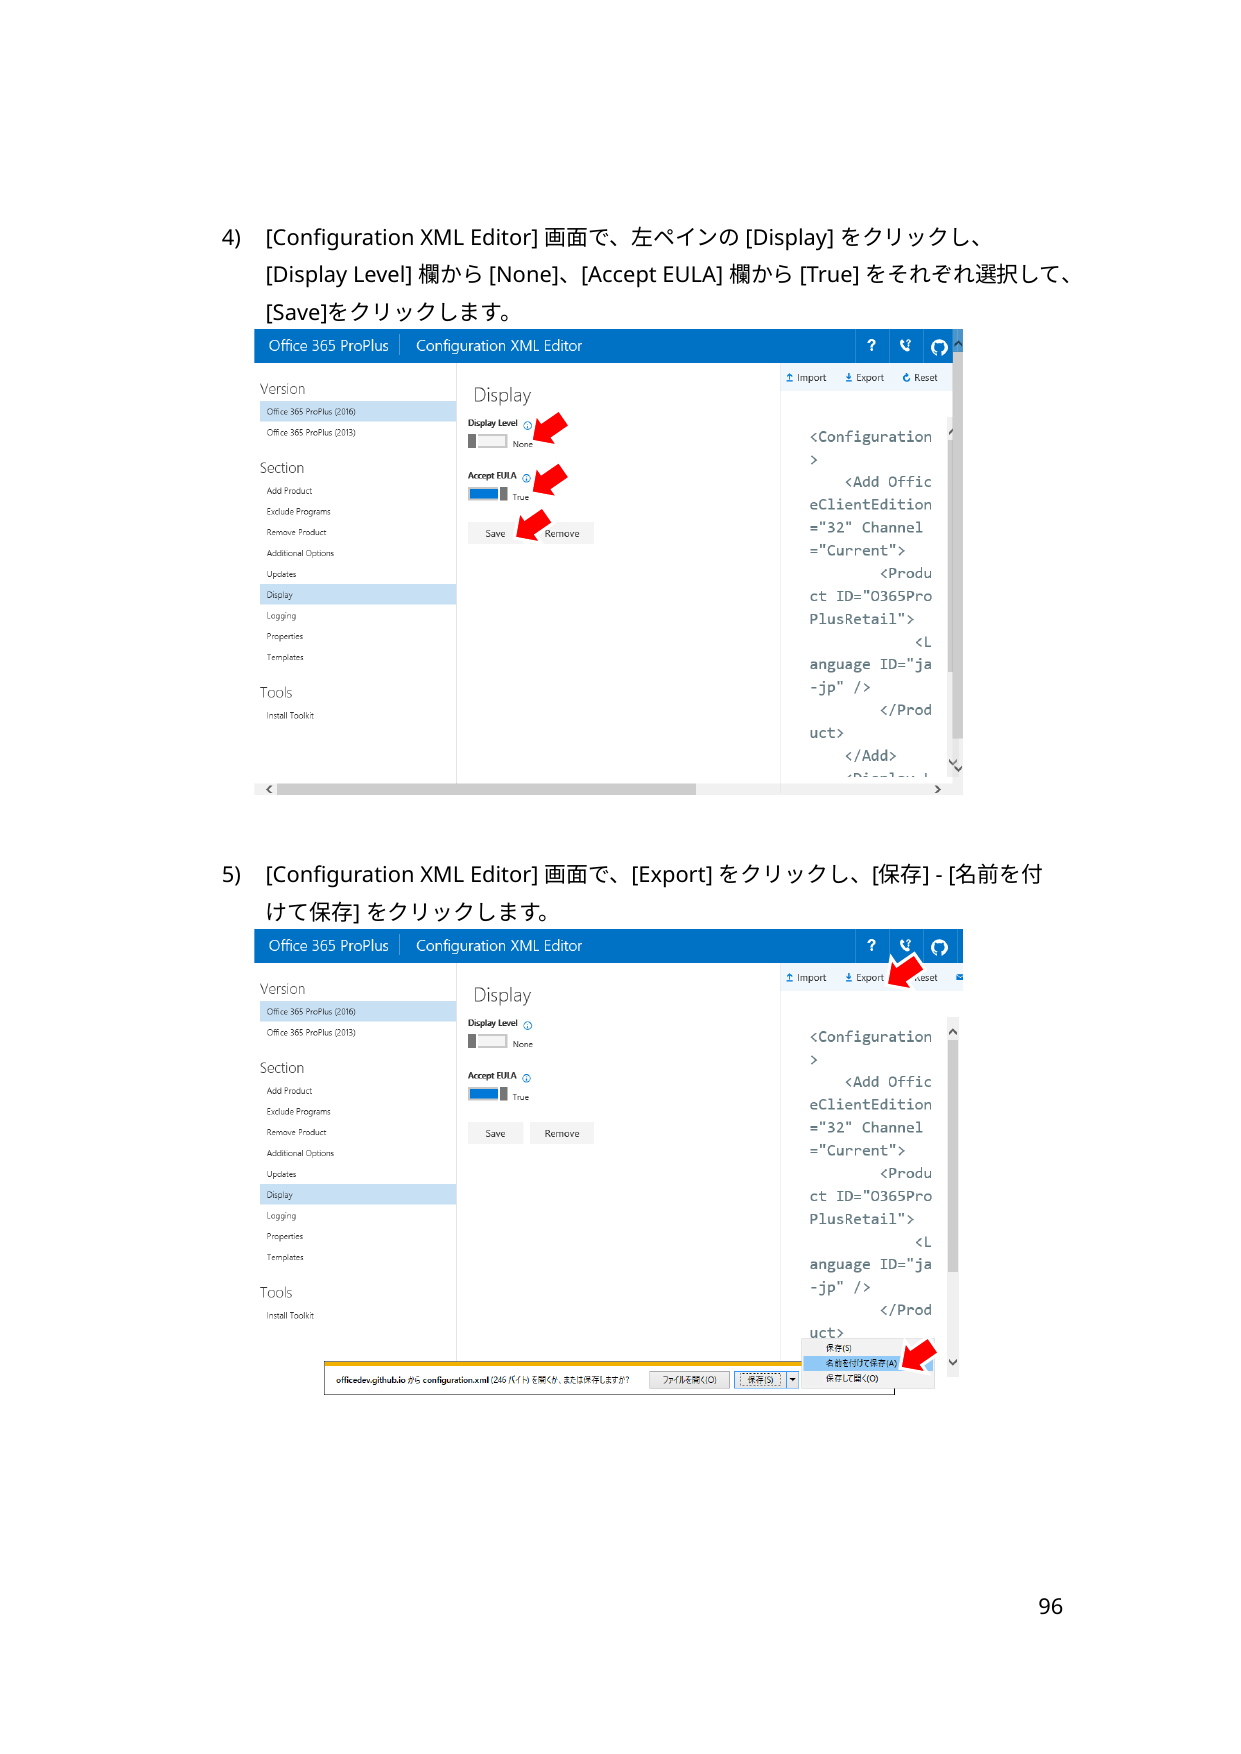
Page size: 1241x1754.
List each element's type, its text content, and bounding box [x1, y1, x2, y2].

picture [254, 329, 963, 795]
list [Configuration XML Editor] 画面で、[Export] をクリックし、[保存] - [名前を付けて保存] をクリックします。 [222, 854, 1063, 929]
list [Configuration XML Editor] 画面で、左ペインの [Display] をクリックし、[Display Level] 欄から [None]、[Accept EULA] 欄から [True] をそれぞれ選択して、[Save]をクリックします。 [222, 217, 1063, 329]
picture [254, 929, 963, 1395]
